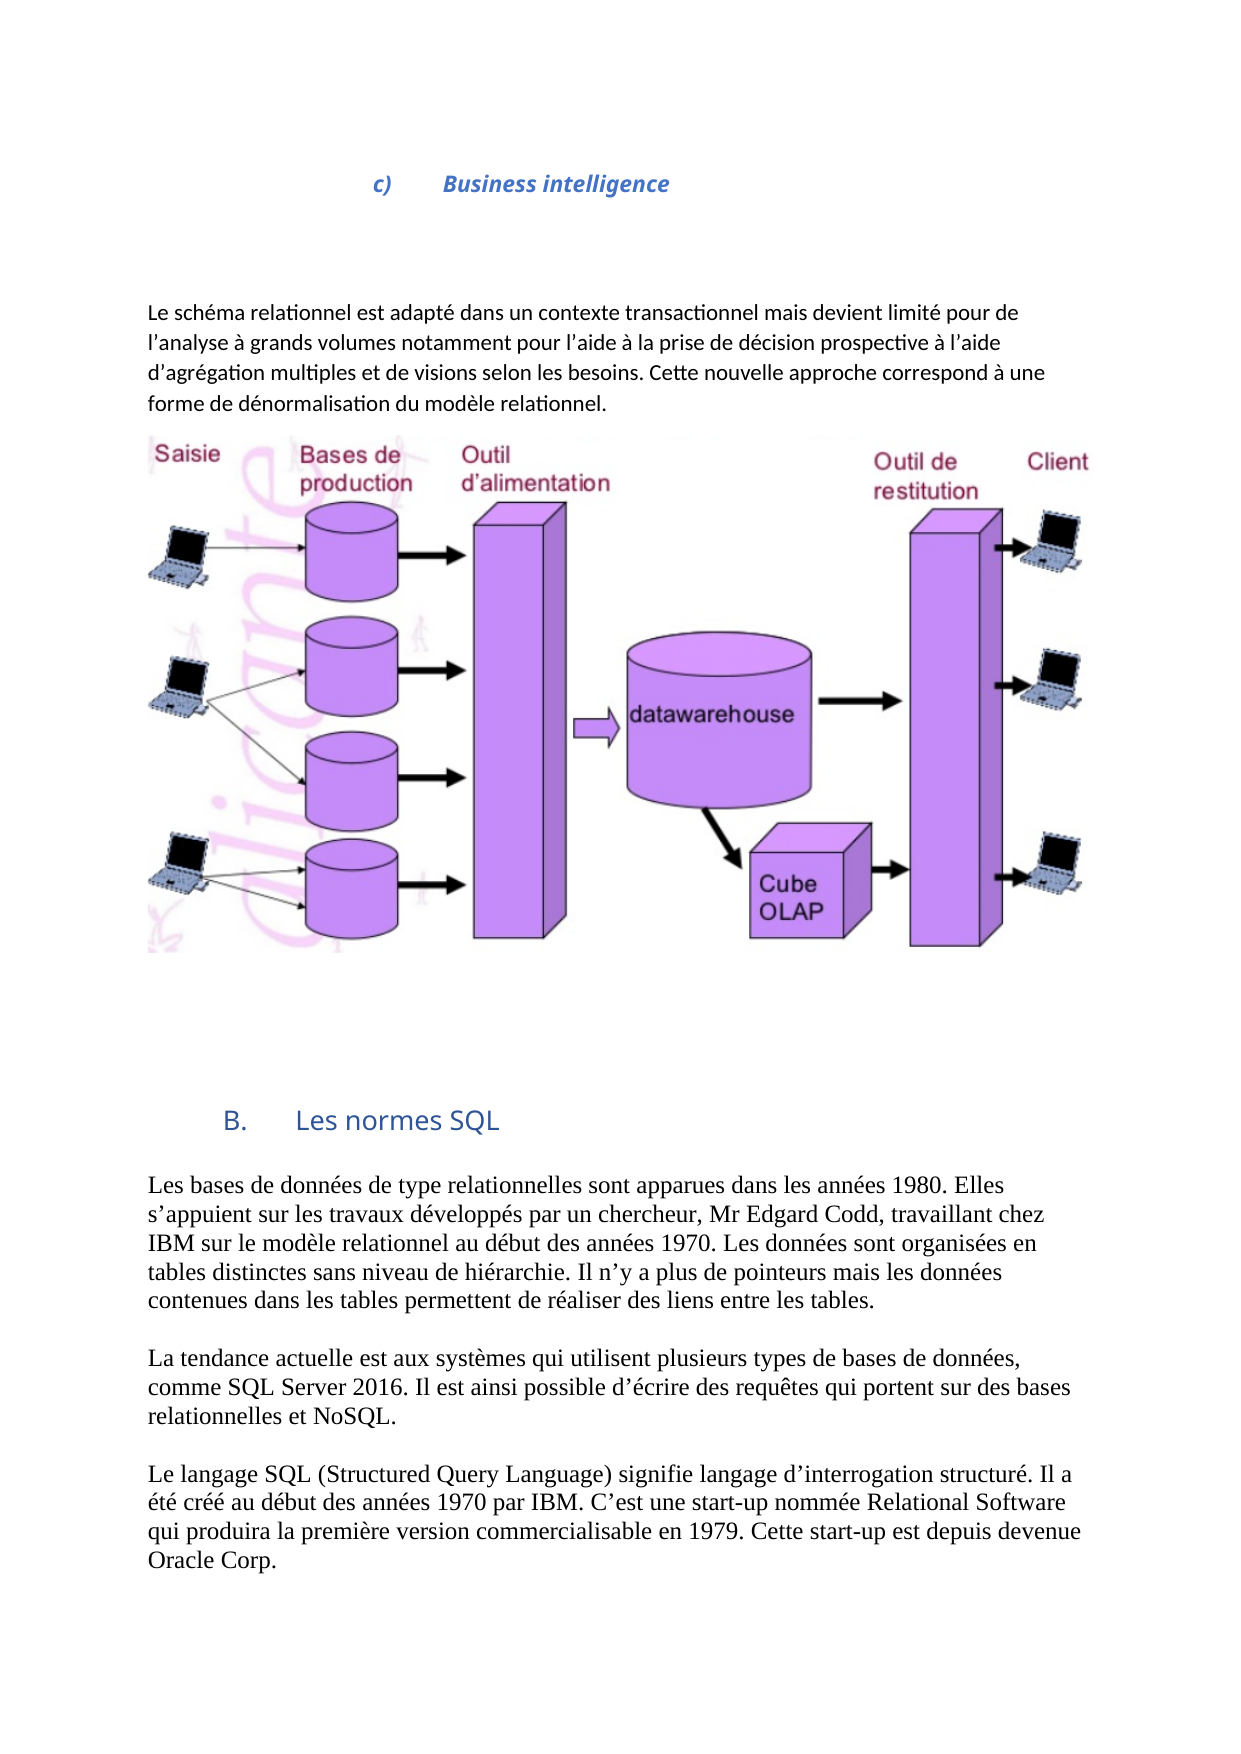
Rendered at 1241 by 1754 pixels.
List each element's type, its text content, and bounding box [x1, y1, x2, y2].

subtitle Business intelligence [373, 168, 1093, 200]
text La tendance actuelle est aux systèmes qui utilisent plusieurs types de bases de données, comme SQL Server 2016. Il est ainsi possible d’écrire des requêtes qui portent sur des bases relationnelles et NoSQL. [148, 1343, 1093, 1429]
text Les bases de données de type relationnelles sont apparues dans les années 1980. Elles s’appuient sur les travaux développés par un chercheur, Mr Edgard Codd, travaillant chez IBM sur le modèle relationnel au début des années 1970. Les données sont organisées en tables distinctes sans niveau de hiérarchie. Il n’y a plus de pointeurs mais les données contenues dans les tables permettent de réaliser des liens entre les tables. [148, 1170, 1093, 1314]
text Le langage SQL (Structured Query Language) signifie langage d’interrogation structuré. Il a été créé au début des années 1970 par IBM. C’est une start-up nommée Relational Software qui produira la première version commercialisable en 1979. Cette start-up est depuis devenue Oracle Corp. [148, 1459, 1093, 1574]
picture [147, 435, 1093, 953]
text Le schéma relationnel est adapté dans un contexte transactionnel mais devient limité pour de l’analyse à grands volumes notamment pour l’aide à la prise de décision prospective à l’aide d’agrégation multiples et de visions selon les besoins. Cette nouvelle approche correspond à une forme de dénormalisation du modèle relationnel. [148, 298, 1093, 417]
subtitle Les normes SQL [223, 1101, 1093, 1138]
